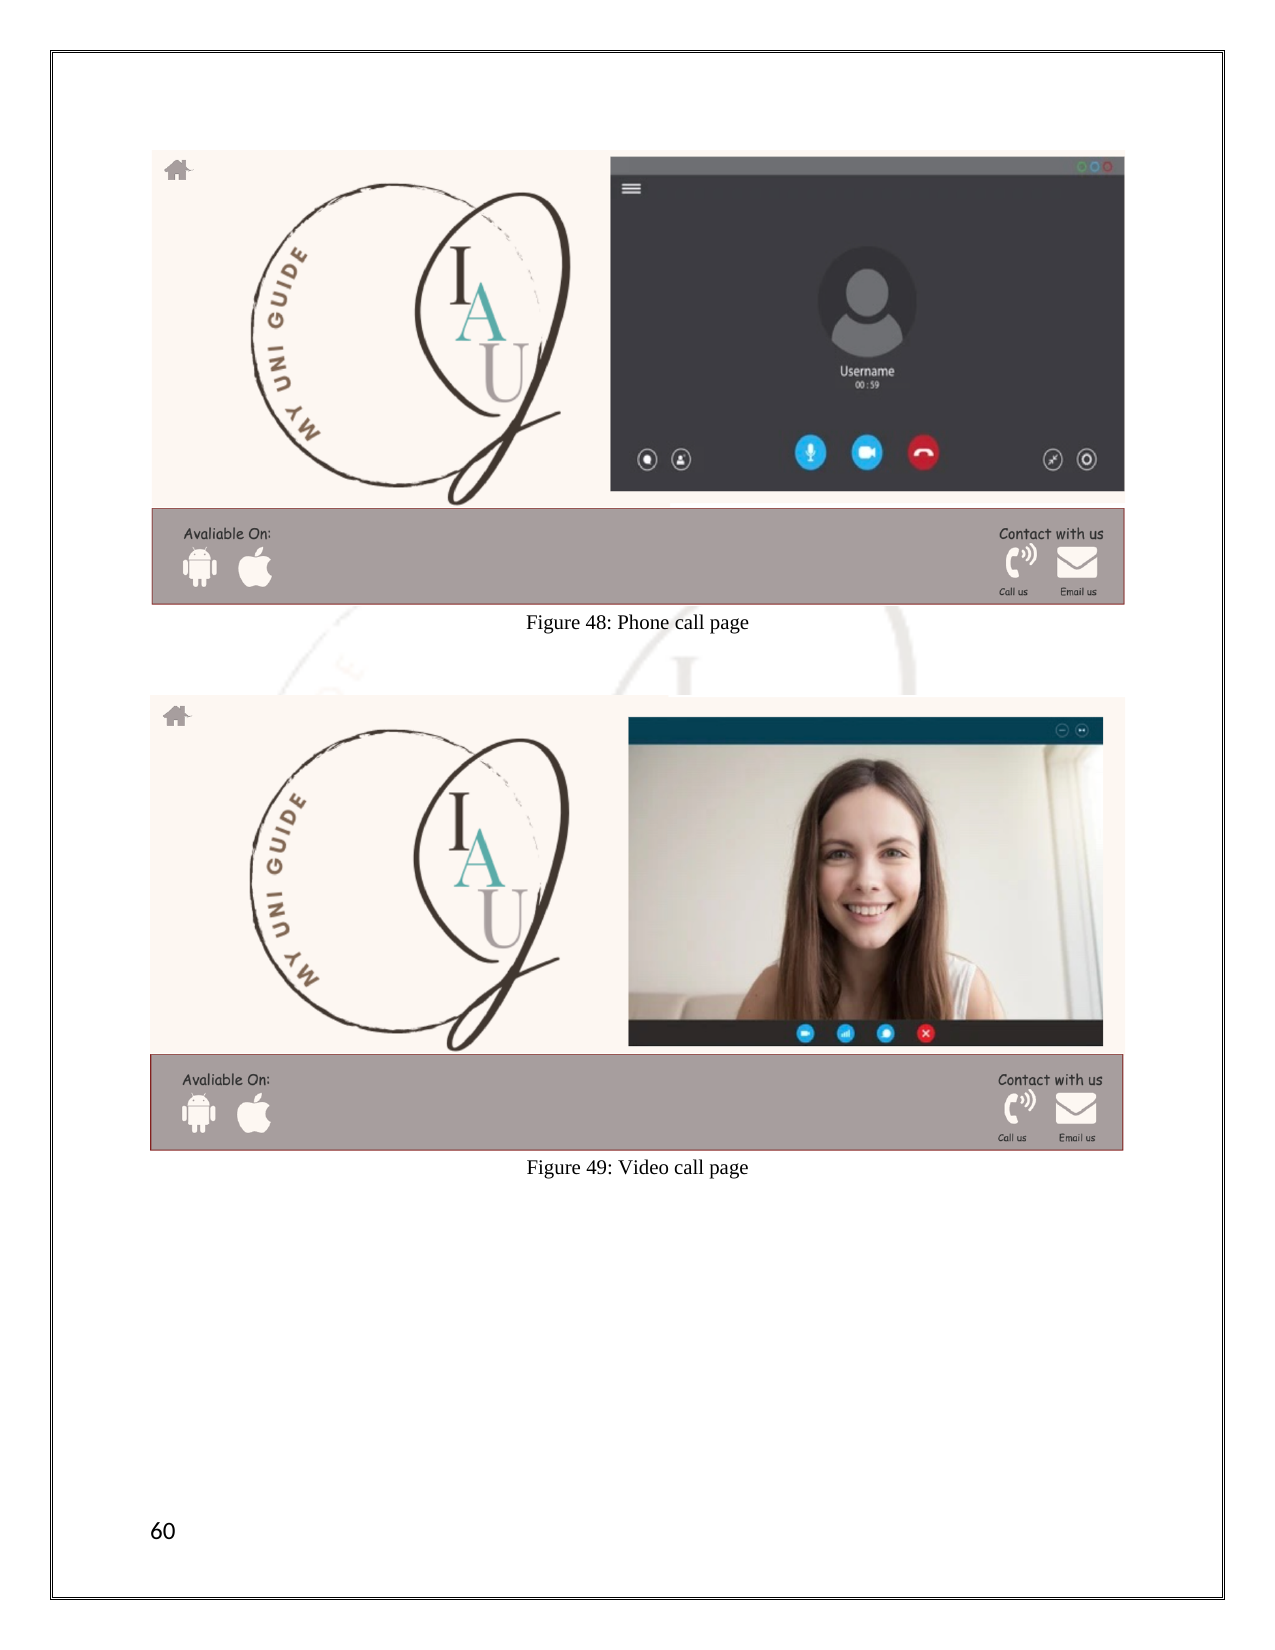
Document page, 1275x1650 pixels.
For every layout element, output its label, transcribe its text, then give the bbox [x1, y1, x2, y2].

picture [150, 150, 1125, 606]
subtitle Figure 48: Phone call page [150, 610, 1125, 634]
picture [150, 695, 1125, 1152]
subtitle Figure 49: Video call page [150, 1155, 1125, 1179]
